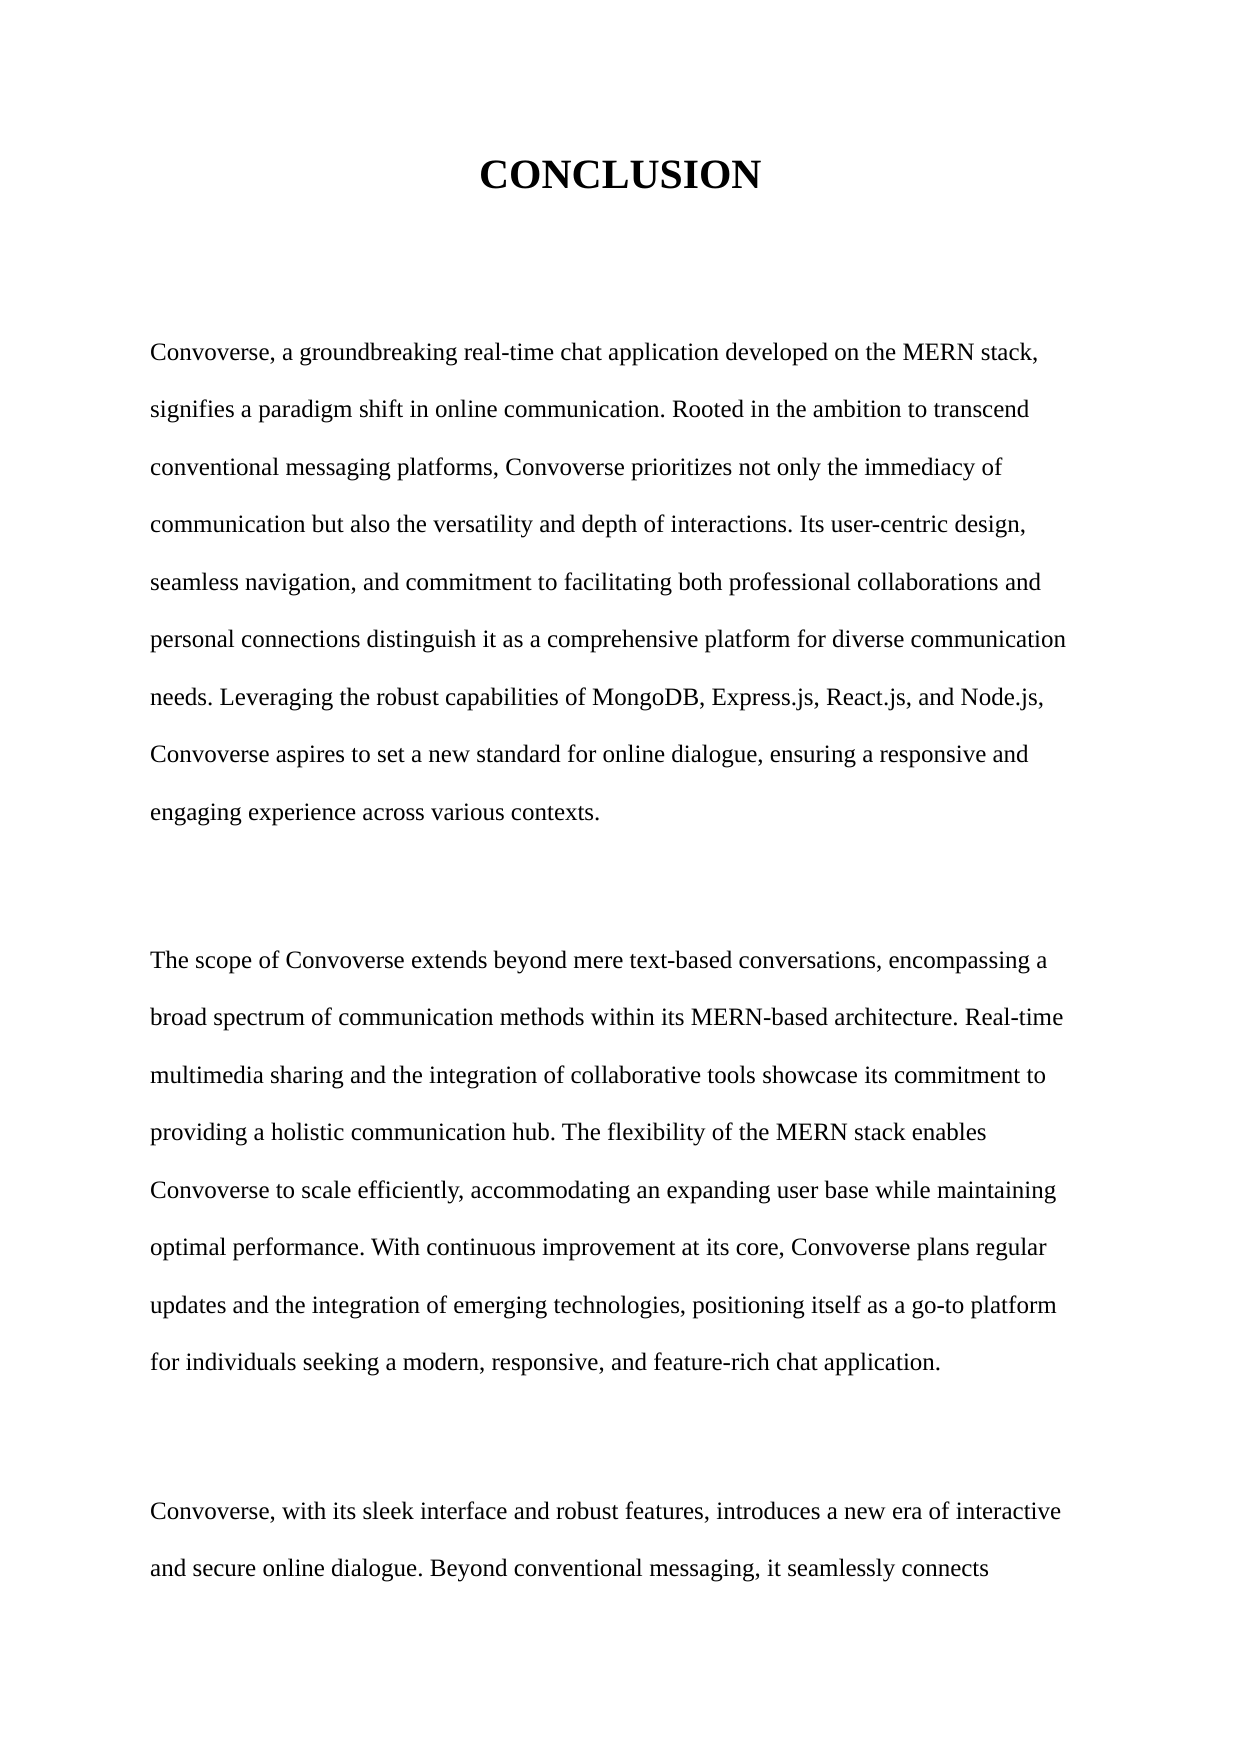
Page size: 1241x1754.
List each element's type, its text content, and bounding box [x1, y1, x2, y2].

text The scope of Convoverse extends beyond mere text-based conversations, encompassing a broad spectrum of communication methods within its MERN-based architecture. Real-time multimedia sharing and the integration of collaborative tools showcase its commitment to providing a holistic communication hub. The flexibility of the MERN stack enables Convoverse to scale efficiently, accommodating an expanding user base while maintaining optimal performance. With continuous improvement at its core, Convoverse plans regular updates and the integration of emerging technologies, positioning itself as a go-to platform for individuals seeking a modern, responsive, and feature-rich chat application. [150, 945, 1090, 1376]
text Convoverse, a groundbreaking real-time chat application developed on the MERN stack, signifies a paradigm shift in online communication. Rooted in the ambition to transcend conventional messaging platforms, Convoverse prioritizes not only the immediacy of communication but also the versatility and depth of interactions. Its user-centric design, seamless navigation, and commitment to facilitating both professional collaborations and personal connections distinguish it as a comprehensive platform for diverse communication needs. Leveraging the robust capabilities of MongoDB, Express.js, React.js, and Node.js, Convoverse aspires to set a new standard for online dialogue, ensuring a responsive and engaging experience across various contexts. [150, 337, 1090, 825]
text CONCLUSION [150, 150, 1090, 198]
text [150, 1496, 1090, 1582]
